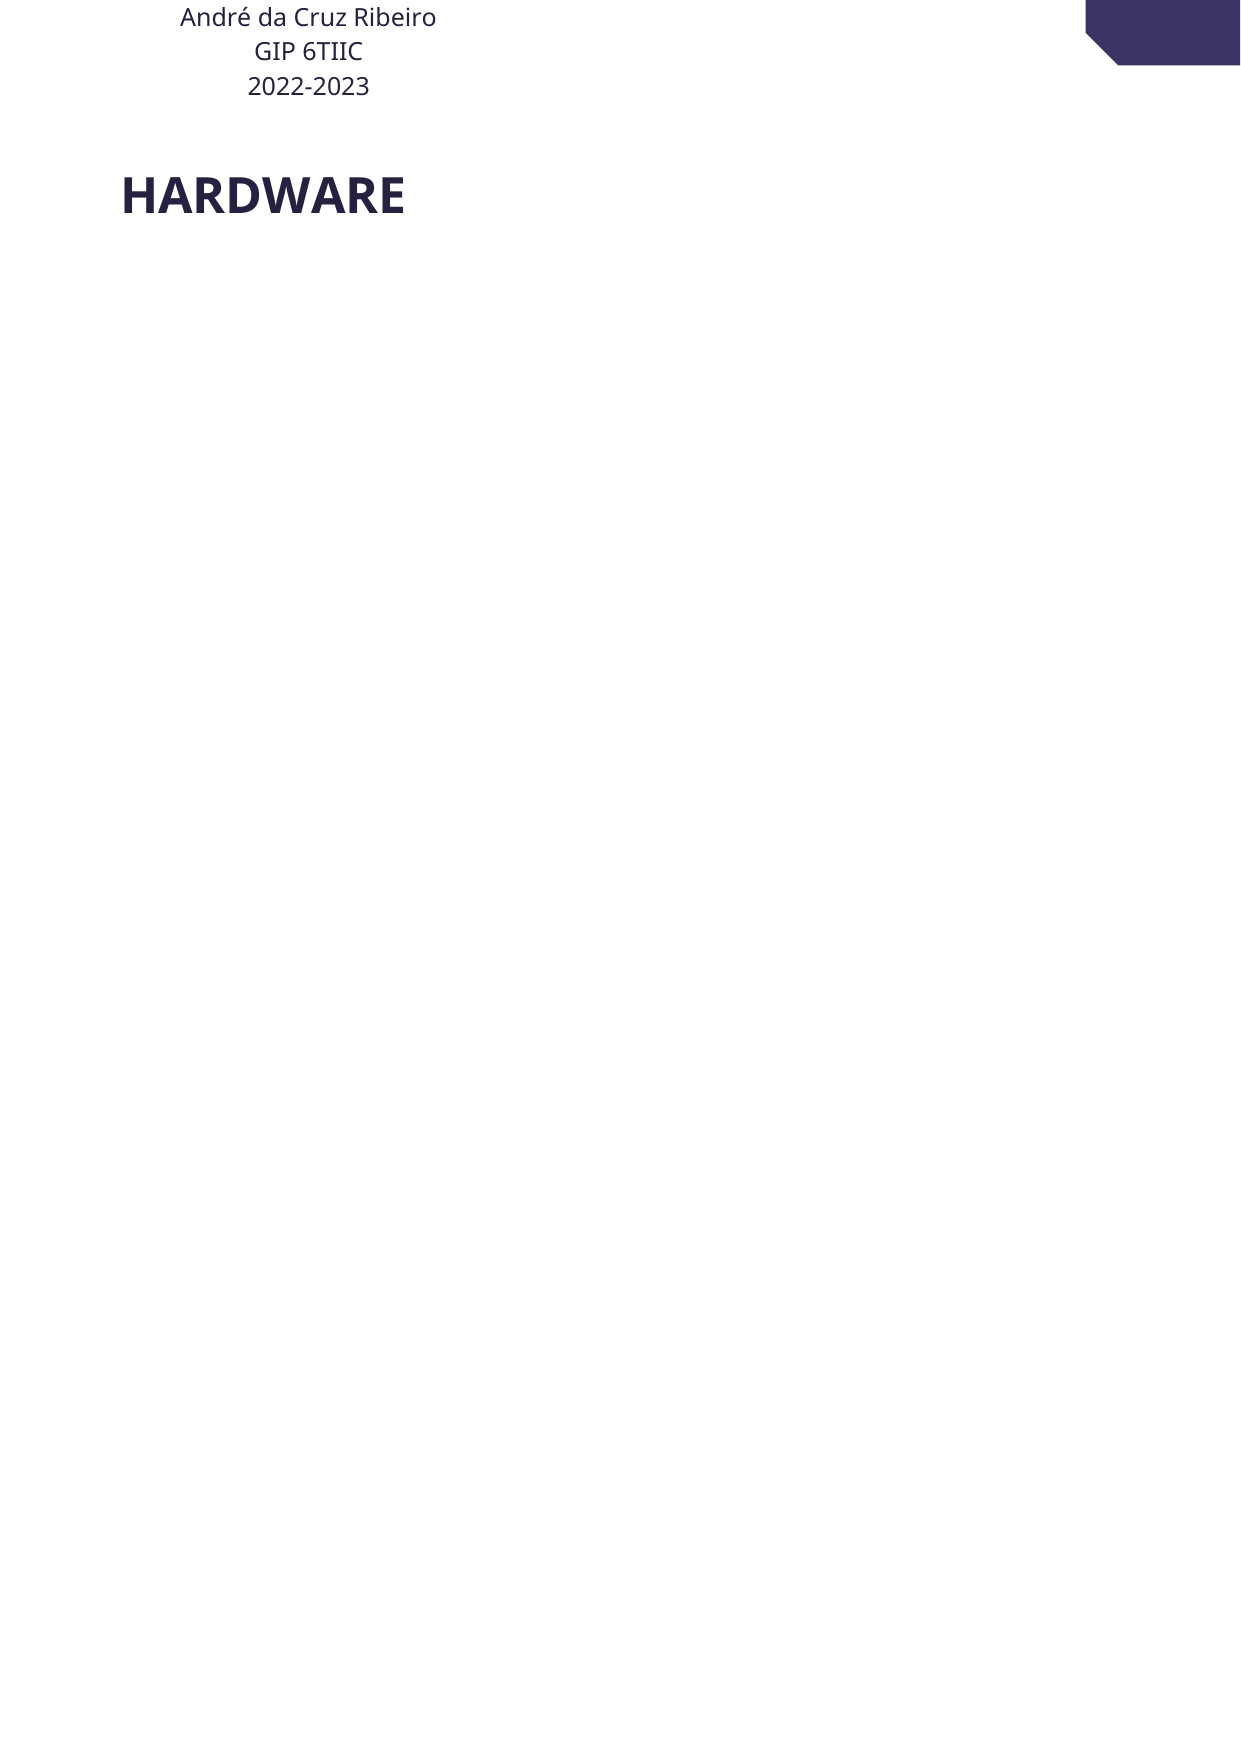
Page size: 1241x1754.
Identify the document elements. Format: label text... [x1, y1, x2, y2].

subtitle Hardware [120, 160, 1120, 228]
